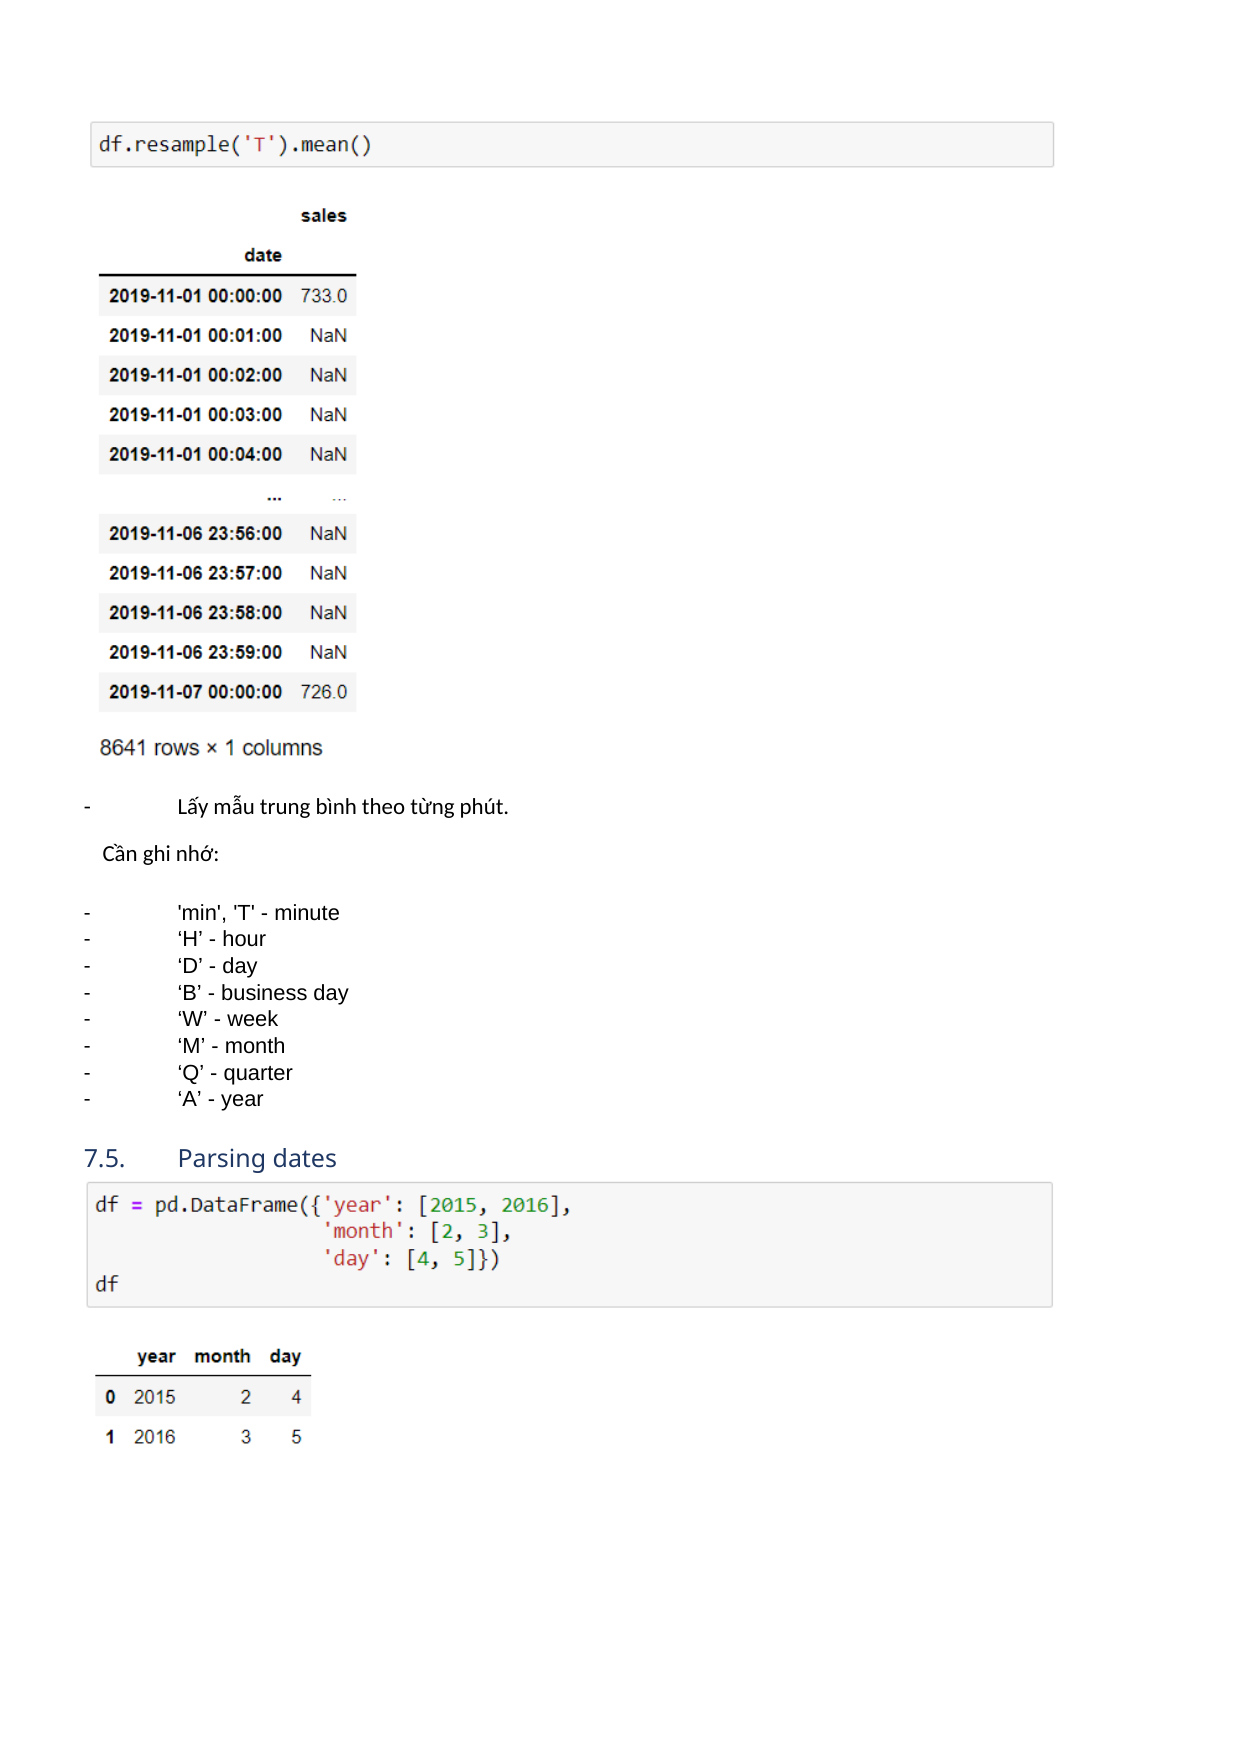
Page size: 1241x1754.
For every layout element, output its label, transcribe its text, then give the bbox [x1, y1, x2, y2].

list 'min', 'T' - minute [83, 899, 1152, 925]
list ‘D’ - day [83, 952, 1152, 979]
list ‘H’ - hour [83, 925, 1152, 952]
picture [83, 1177, 1058, 1461]
list ‘M’ - month [83, 1032, 1152, 1059]
list ‘B’ - business day [83, 979, 1152, 1005]
list ‘Q’ - quarter [83, 1059, 1152, 1085]
picture [83, 118, 1058, 774]
text Cần ghi nhớ: [83, 839, 1152, 867]
list ‘A’ - year [83, 1085, 1152, 1112]
subtitle Parsing dates [83, 1141, 1152, 1175]
list Lấy mẫu trung bình theo từng phút. [83, 792, 1152, 820]
list ‘W’ - week [83, 1005, 1152, 1032]
